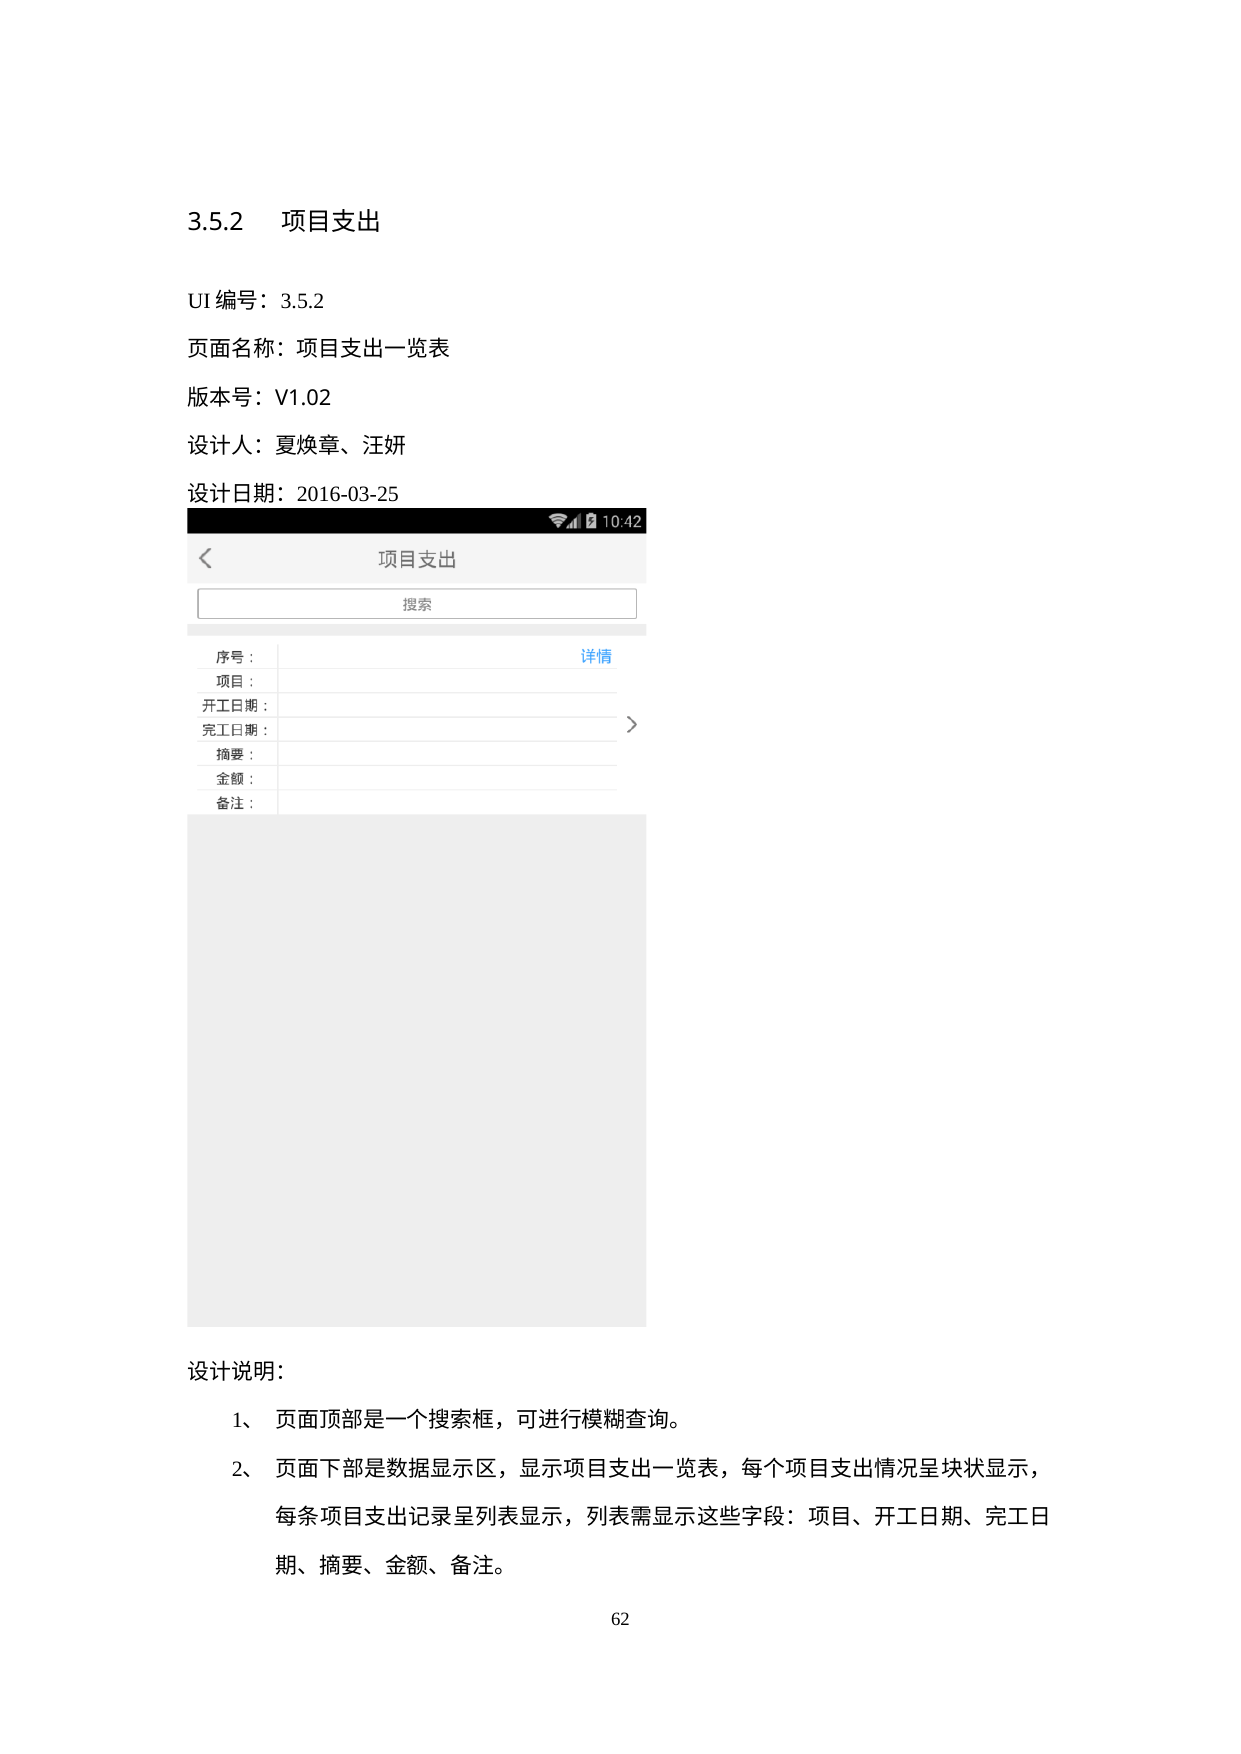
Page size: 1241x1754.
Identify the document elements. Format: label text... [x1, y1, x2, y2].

list 页面顶部是一个搜索框，可进行模糊查询。 [232, 1402, 1053, 1434]
text UI编号：3.5.2 [187, 283, 1053, 315]
subtitle 项目支出 [187, 187, 1053, 252]
text 设计说明： [187, 1353, 1053, 1386]
text 设计日期：2016-03-25 [187, 476, 1053, 508]
text 设计人：夏焕章、汪妍 [187, 428, 1053, 460]
text 版本号：V1.02 [187, 379, 1053, 412]
list 页面下部是数据显示区，显示项目支出一览表，每个项目支出情况呈块状显示，每条项目支出记录呈列表显示，列表需显示这些字段：项目、开工日期、完工日期、摘要、金额、备注。 [232, 1450, 1053, 1580]
text 页面名称：项目支出一览表 [187, 331, 1053, 363]
picture [187, 508, 647, 1327]
